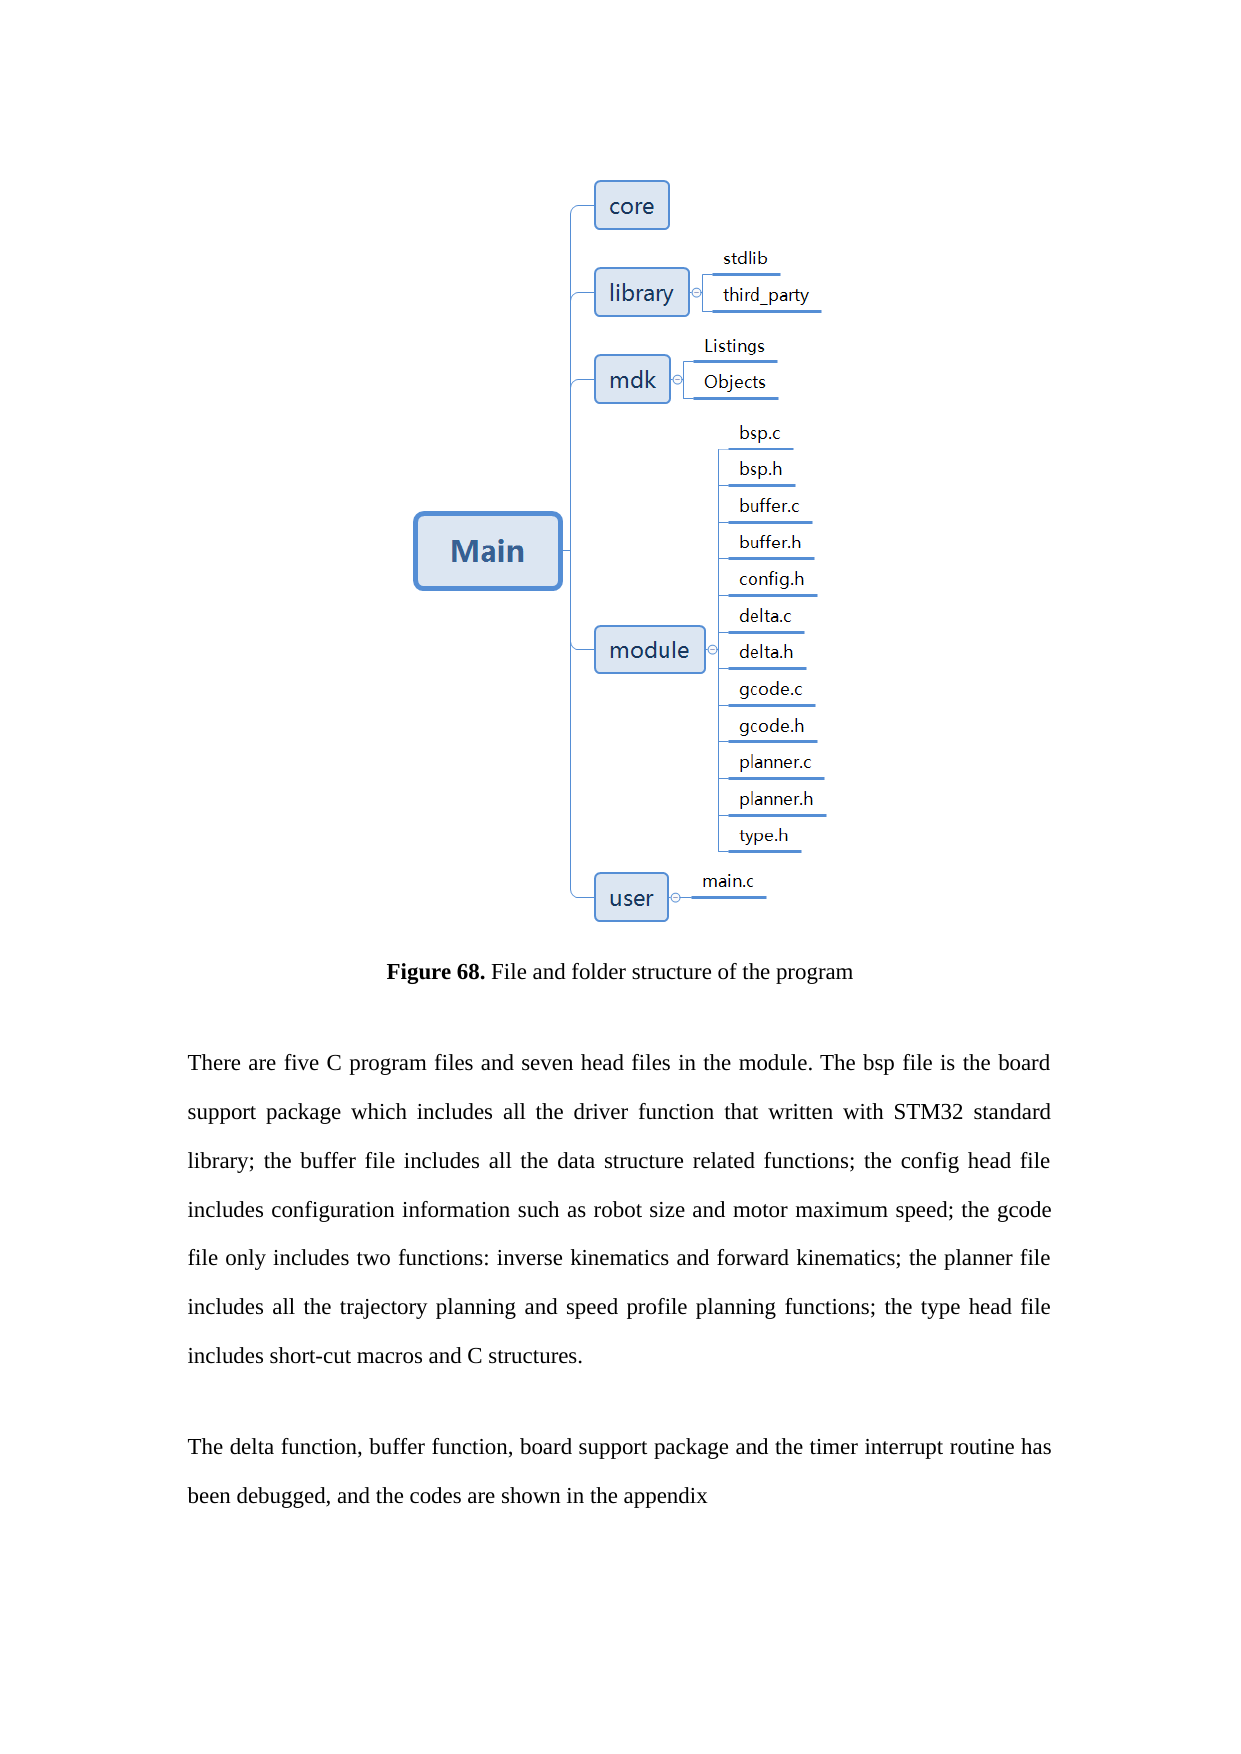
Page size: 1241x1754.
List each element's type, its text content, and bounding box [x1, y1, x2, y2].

text Figure 68. File and folder structure of the program [187, 955, 1053, 988]
picture [399, 162, 841, 930]
text The delta function, buffer function, board support package and the timer interrupt routine has been debugged, and the codes are shown in the appendix [187, 1430, 1053, 1511]
text There are five C program files and seven head files in the module. The bsp file is the board support package which includes all the driver function that written with STM32 standard library; the buffer file includes all the data structure related functions; the config head file includes configuration information such as robot size and motor maximum speed; the gcode file only includes two functions: inverse kinematics and forward kinematics; the planner file includes all the trajectory planning and speed profile planning functions; the type head file includes short-cut macros and C structures. [187, 1046, 1053, 1371]
